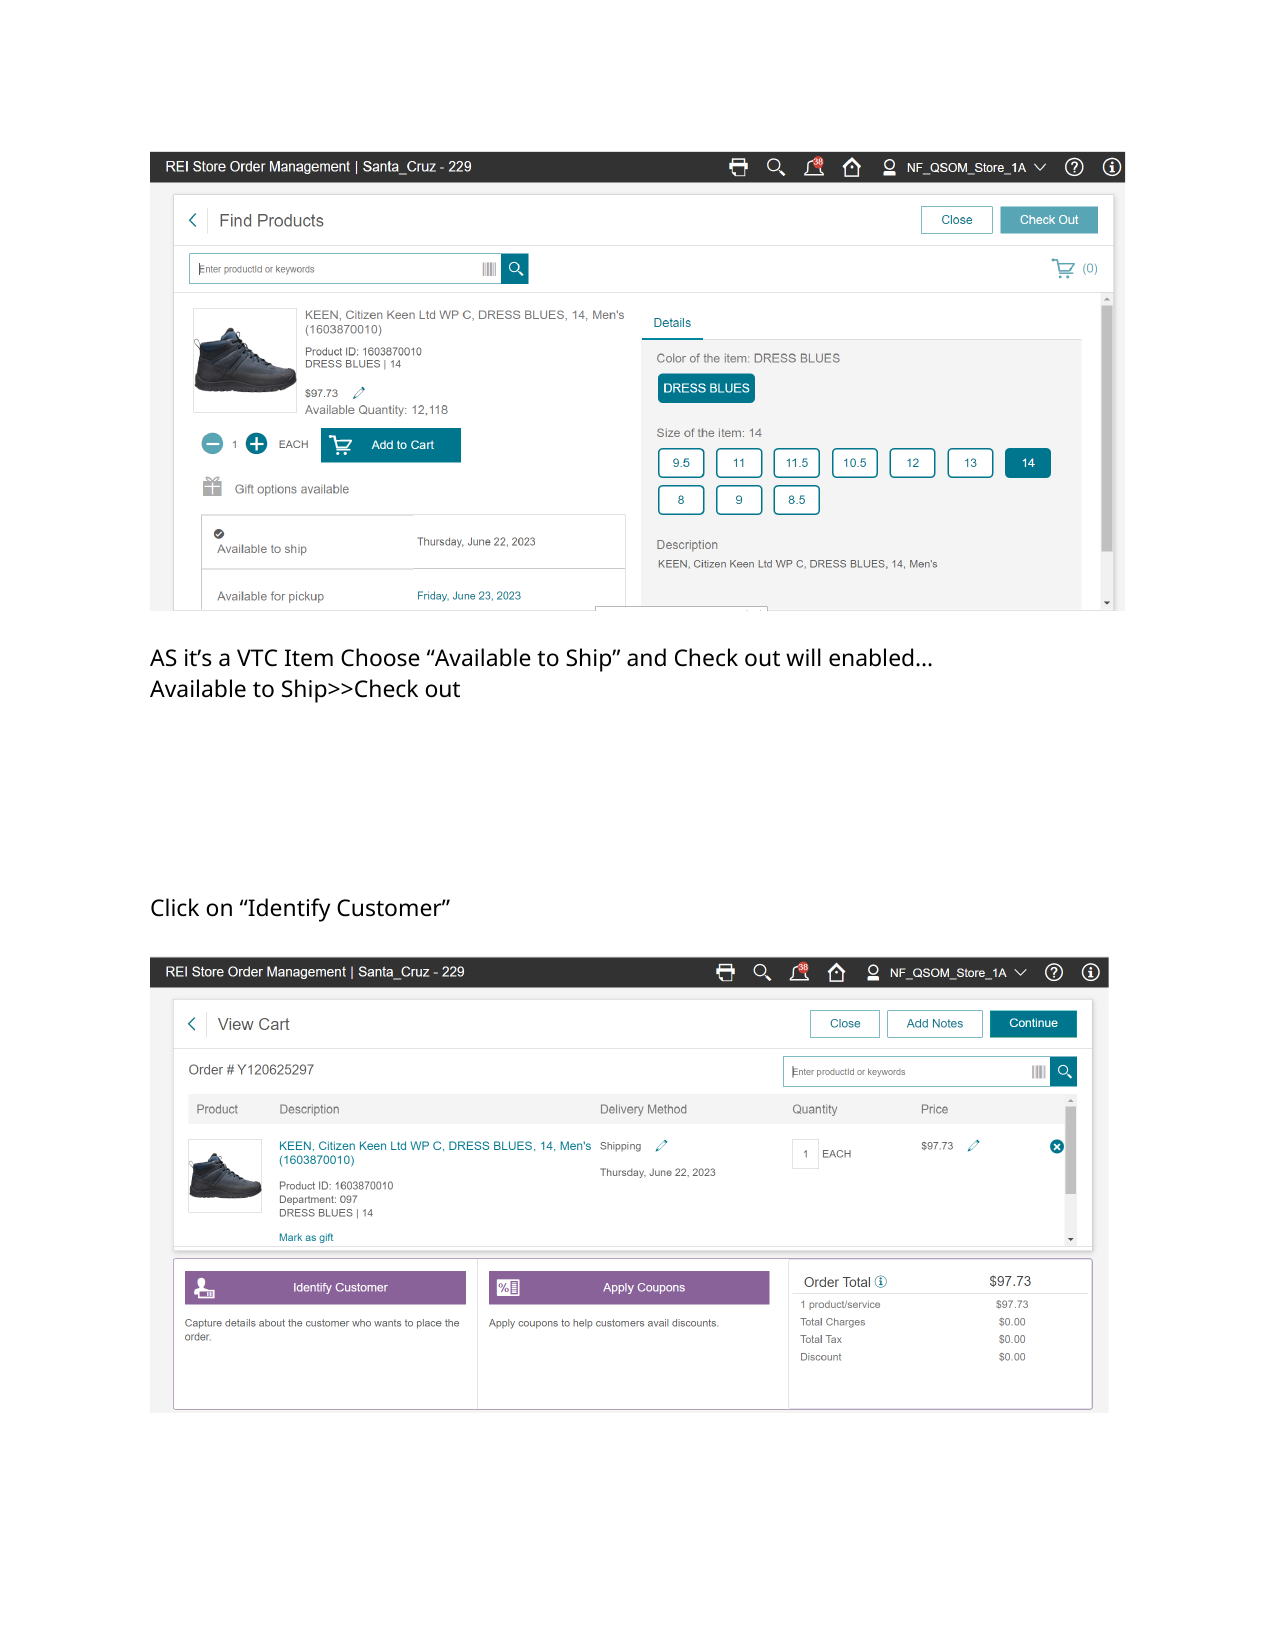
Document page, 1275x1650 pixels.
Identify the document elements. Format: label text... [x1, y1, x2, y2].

text Click on “Identify Customer” [150, 892, 1125, 923]
picture [150, 954, 1109, 1413]
text AS it’s a VTC Item Choose “Available to Ship” and Check out will enabled… Available to Ship>>Check out [150, 642, 1125, 704]
picture [150, 150, 1125, 611]
